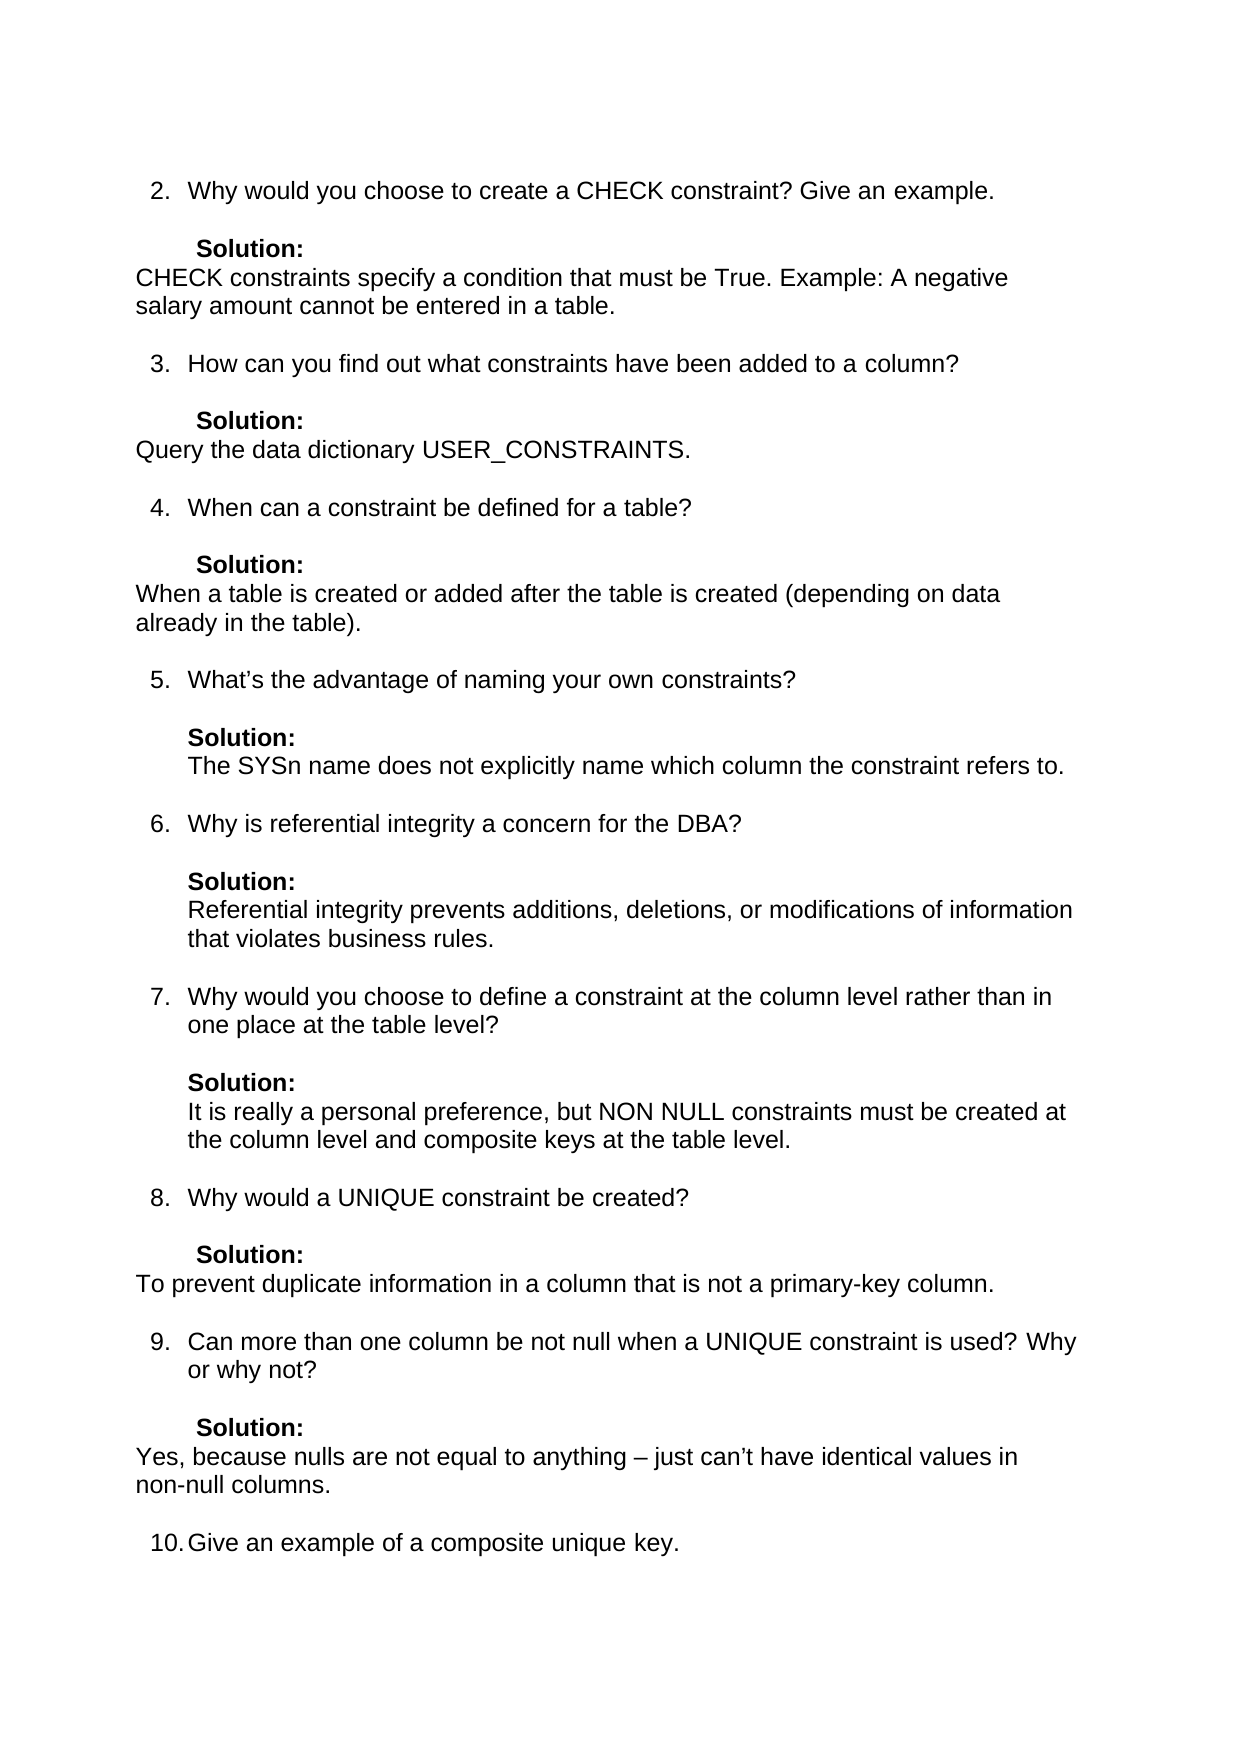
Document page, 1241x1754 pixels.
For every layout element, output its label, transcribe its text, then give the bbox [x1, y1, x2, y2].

text To prevent duplicate information in a column that is not a primary-key column. [135, 1269, 1101, 1298]
subtitle Solution: [196, 550, 1101, 579]
subtitle Solution: [196, 406, 1101, 435]
text It is really a personal preference, but NON NULL constraints must be created at the column level and composite keys at the table level. [187, 1096, 1069, 1154]
text Query the data dictionary USER_CONSTRAINTS. [135, 435, 1101, 464]
subtitle Solution: [196, 1413, 1101, 1441]
text Yes, because nulls are not equal to anything – just can’t have identical values in non-null columns. [135, 1442, 1072, 1499]
subtitle Solution: [196, 234, 1101, 263]
subtitle Solution: [187, 866, 1101, 895]
list Why is referential integrity a concern for the DBA? [150, 809, 1101, 838]
subtitle Solution: [187, 723, 1101, 751]
subtitle Solution: [196, 1240, 1101, 1269]
list Can more than one column be not null when a UNIQUE constraint is used? Why or why not? [150, 1326, 1076, 1384]
subtitle Solution: [187, 1068, 1101, 1096]
list When can a constraint be defined for a table? [150, 493, 1101, 521]
text The SYSn name does not explicitly name which column the constraint refers to. [187, 751, 1101, 780]
list Why would you choose to define a constraint at the column level rather than in one place at the table level? [150, 981, 1054, 1039]
list How can you find out what constraints have been added to a column? [150, 349, 1101, 378]
list Why would a UNIQUE constraint be created? [150, 1183, 1101, 1211]
list Give an example of a composite unique key. [150, 1528, 1101, 1557]
list Why would you choose to create a CHECK constraint? Give an example. [150, 176, 1101, 205]
list What’s the advantage of naming your own constraints? [150, 665, 1101, 694]
text When a table is created or added after the table is created (depending on data already in the table). [135, 579, 1055, 636]
text Referential integrity prevents additions, deletions, or modifications of information that violates business rules. [187, 895, 1076, 953]
text CHECK constraints specify a condition that must be True. Example: A negative salary amount cannot be entered in a table. [135, 263, 1063, 320]
